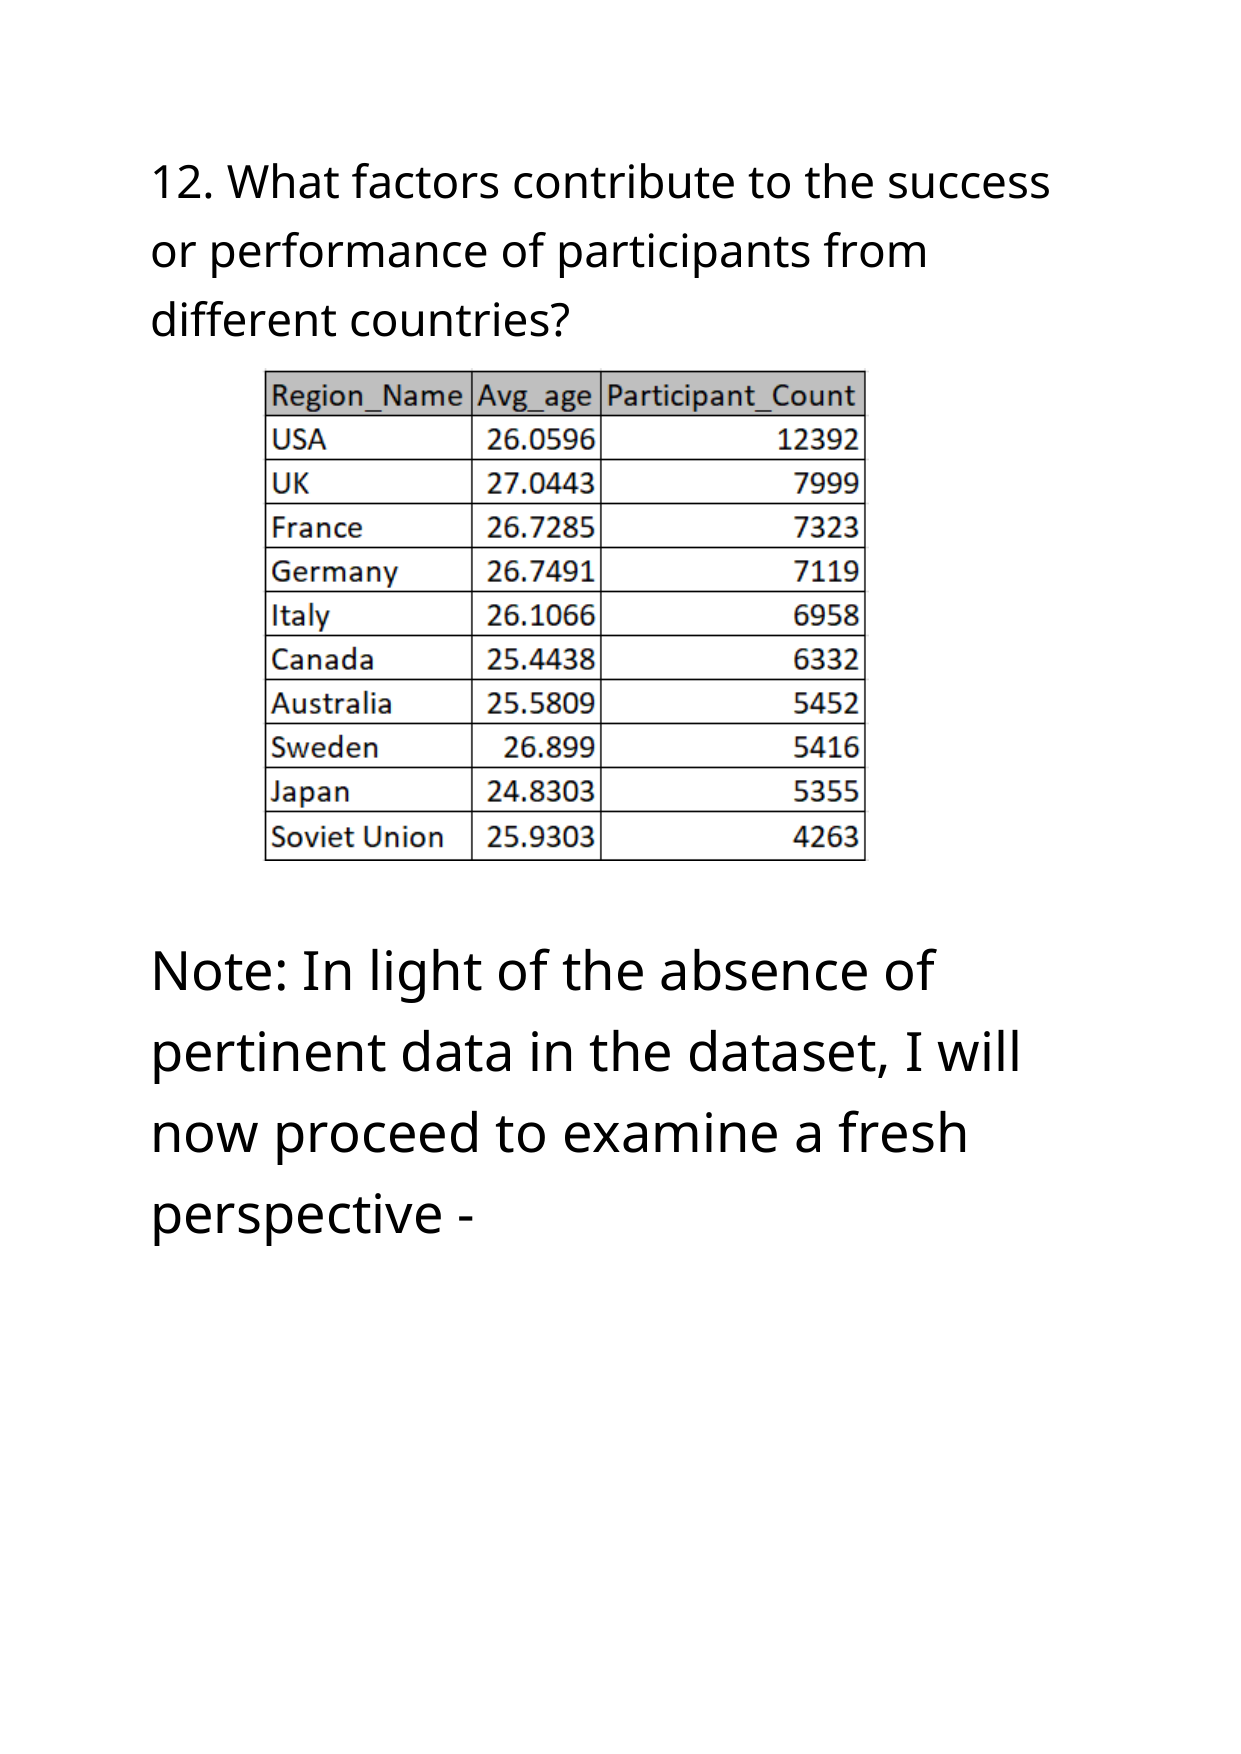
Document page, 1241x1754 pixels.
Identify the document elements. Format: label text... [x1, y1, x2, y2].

text Note: In light of the absence of pertinent data in the dataset, I will now proceed to examine a fresh perspective - [150, 932, 1090, 1249]
picture [262, 368, 869, 861]
text 12. What factors contribute to the success or performance of participants from different countries? [150, 150, 1090, 349]
